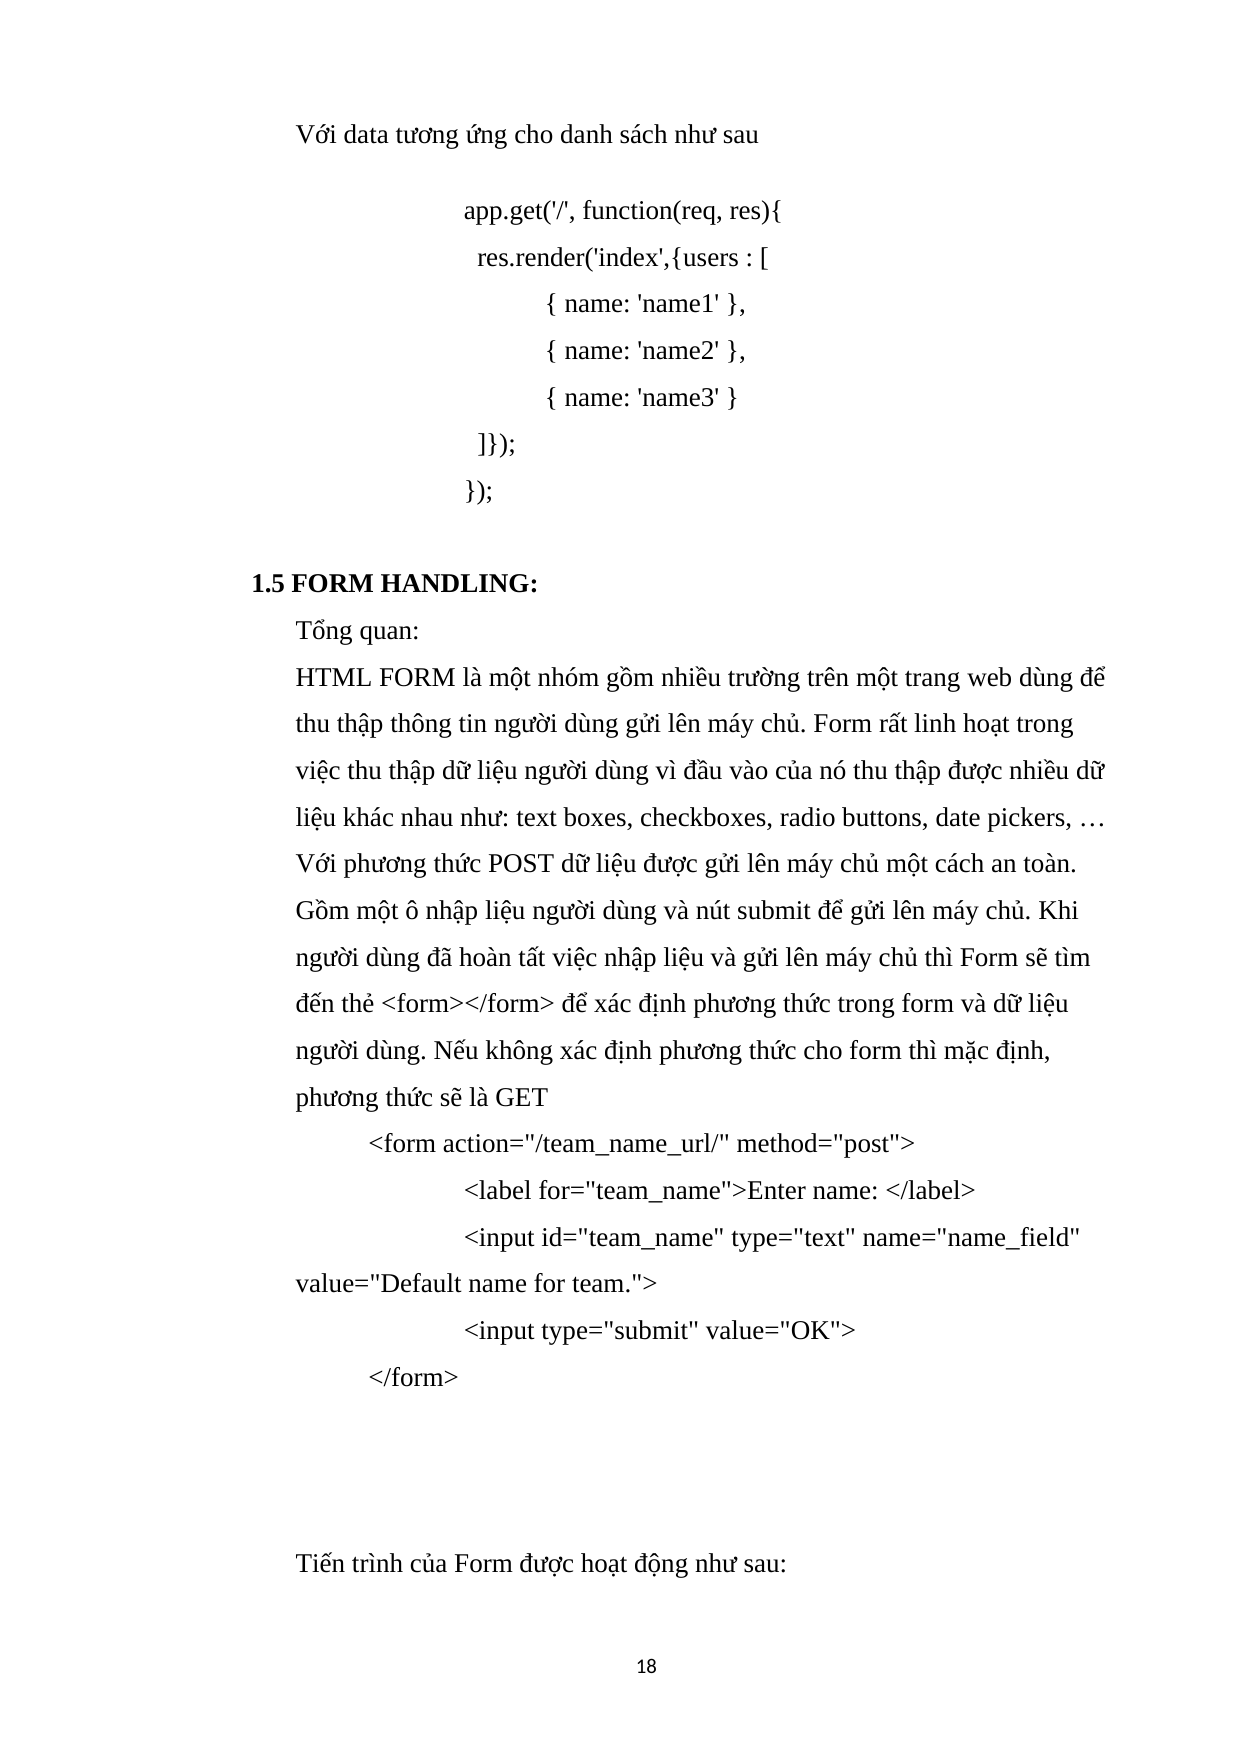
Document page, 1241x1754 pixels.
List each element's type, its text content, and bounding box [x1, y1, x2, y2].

text <input id="team_name" type="text" name="name_field" value="Default name for team."> [295, 1221, 1122, 1298]
text { name: 'name3' } [463, 381, 1122, 412]
text res.render('index',{users : [ [463, 241, 1122, 272]
text { name: 'name2' }, [463, 334, 1122, 365]
text Tổng quan: [222, 614, 1122, 645]
text Với data tương ứng cho danh sách như sau [222, 118, 1122, 149]
text app.get('/', function(req, res){ [463, 194, 1122, 225]
text <form action="/team_name_url/" method="post"> [295, 1127, 1122, 1158]
text }); [463, 474, 1122, 505]
text HTML FORM là một nhóm gồm nhiều trường trên một trang web dùng để thu thập thông tin người dùng gửi lên máy chủ. Form rất linh hoạt trong việc thu thập dữ liệu người dùng vì đầu vào của nó thu thập được nhiều dữ liệu khác nhau như: text boxes, checkboxes, radio buttons, date pickers, … Với phương thức POST dữ liệu được gửi lên máy chủ một cách an toàn. [295, 661, 1122, 878]
text ]}); [463, 427, 1122, 458]
list FORM HANDLING: [251, 567, 1122, 598]
text <label for="team_name">Enter name: </label> [295, 1174, 1122, 1205]
text <input type="submit" value="OK"> [295, 1314, 1122, 1345]
text </form> [295, 1361, 1122, 1392]
text { name: 'name1' }, [463, 287, 1122, 318]
text Tiến trình của Form được hoạt động như sau: [295, 1547, 1122, 1578]
text Gồm một ô nhập liệu người dùng và nút submit để gửi lên máy chủ. Khi người dùng đã hoàn tất việc nhập liệu và gửi lên máy chủ thì Form sẽ tìm đến thẻ <form></form> để xác định phương thức trong form và dữ liệu người dùng. Nếu không xác định phương thức cho form thì mặc định, phương thức sẽ là GET [295, 894, 1122, 1112]
